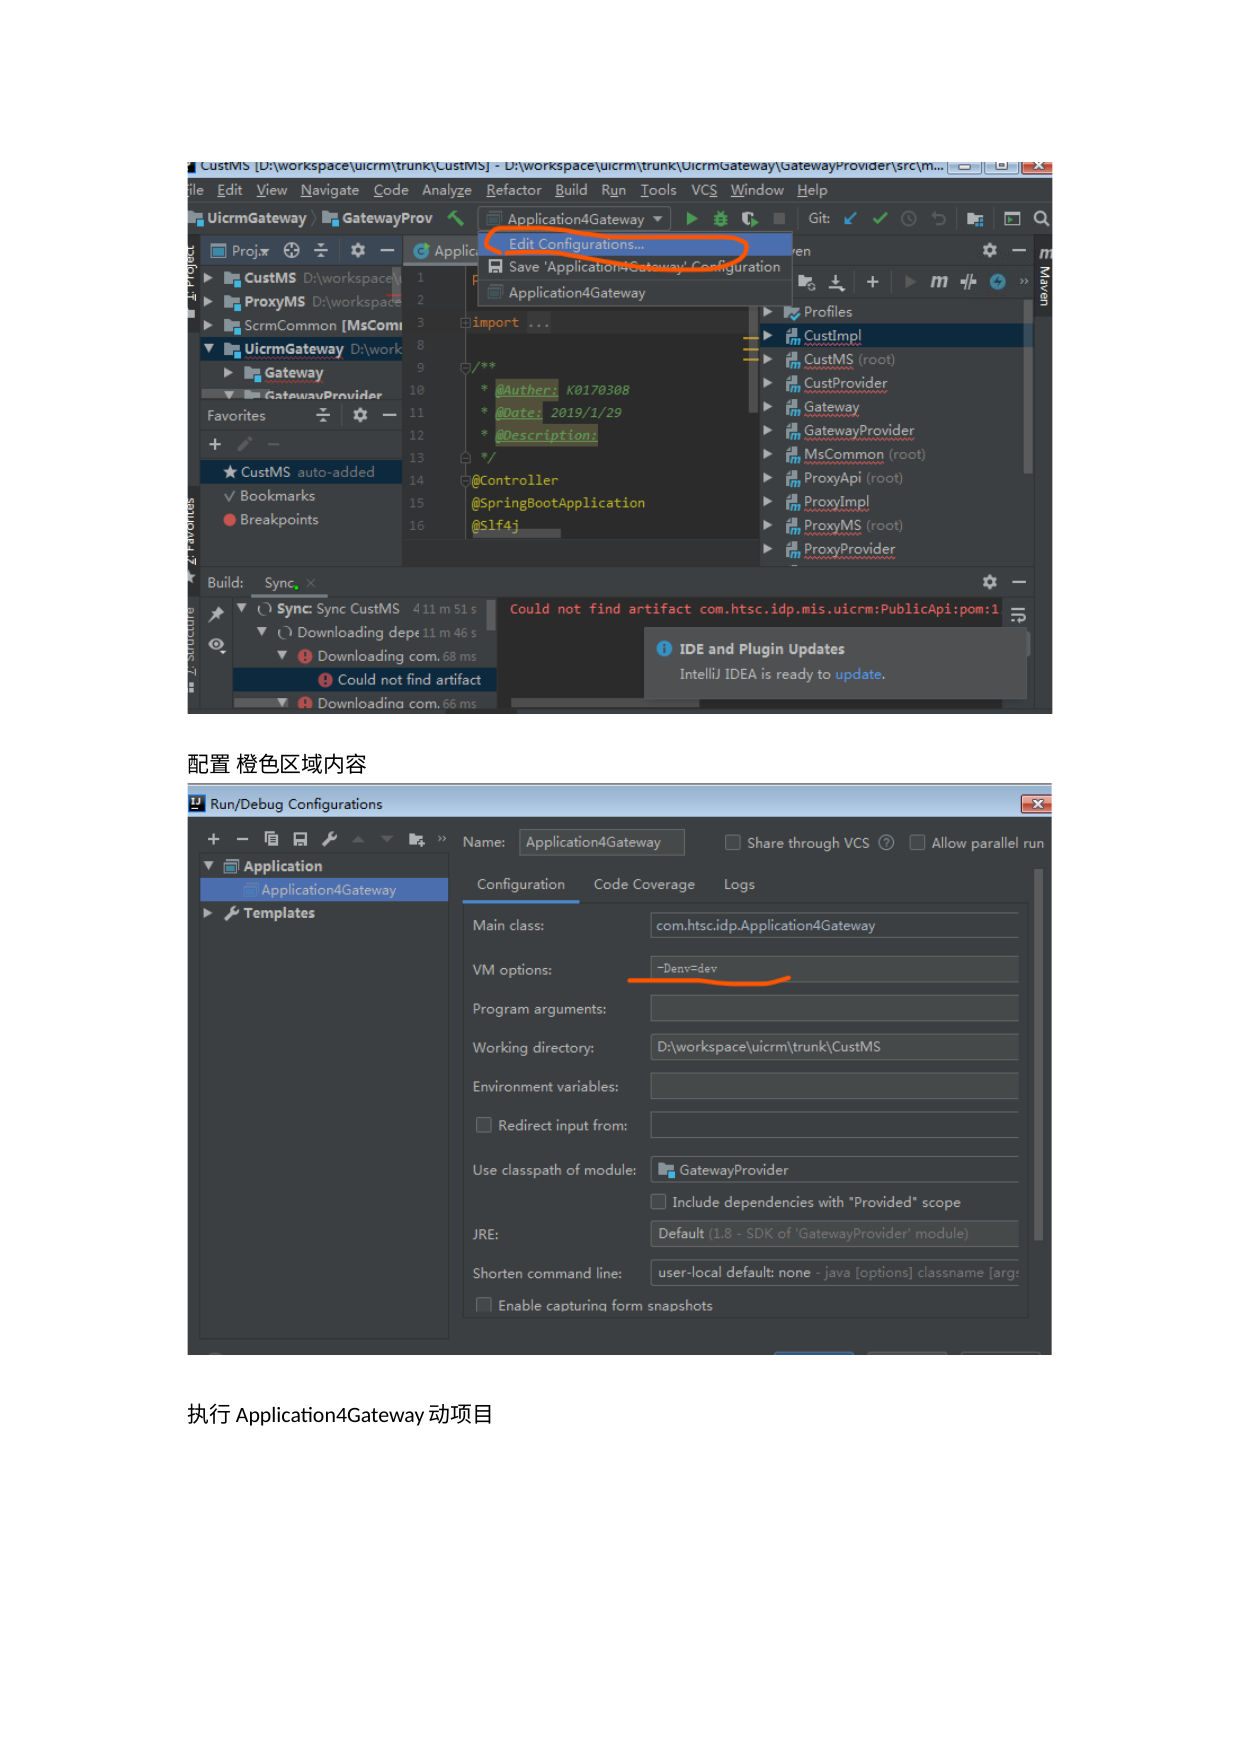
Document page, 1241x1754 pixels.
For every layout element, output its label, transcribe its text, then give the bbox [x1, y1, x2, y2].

list 执行Application4Gateway动项目 [187, 1397, 1053, 1429]
picture [187, 779, 1052, 1355]
picture [187, 162, 1053, 714]
list 配置 橙色区域内容 [187, 747, 1053, 779]
